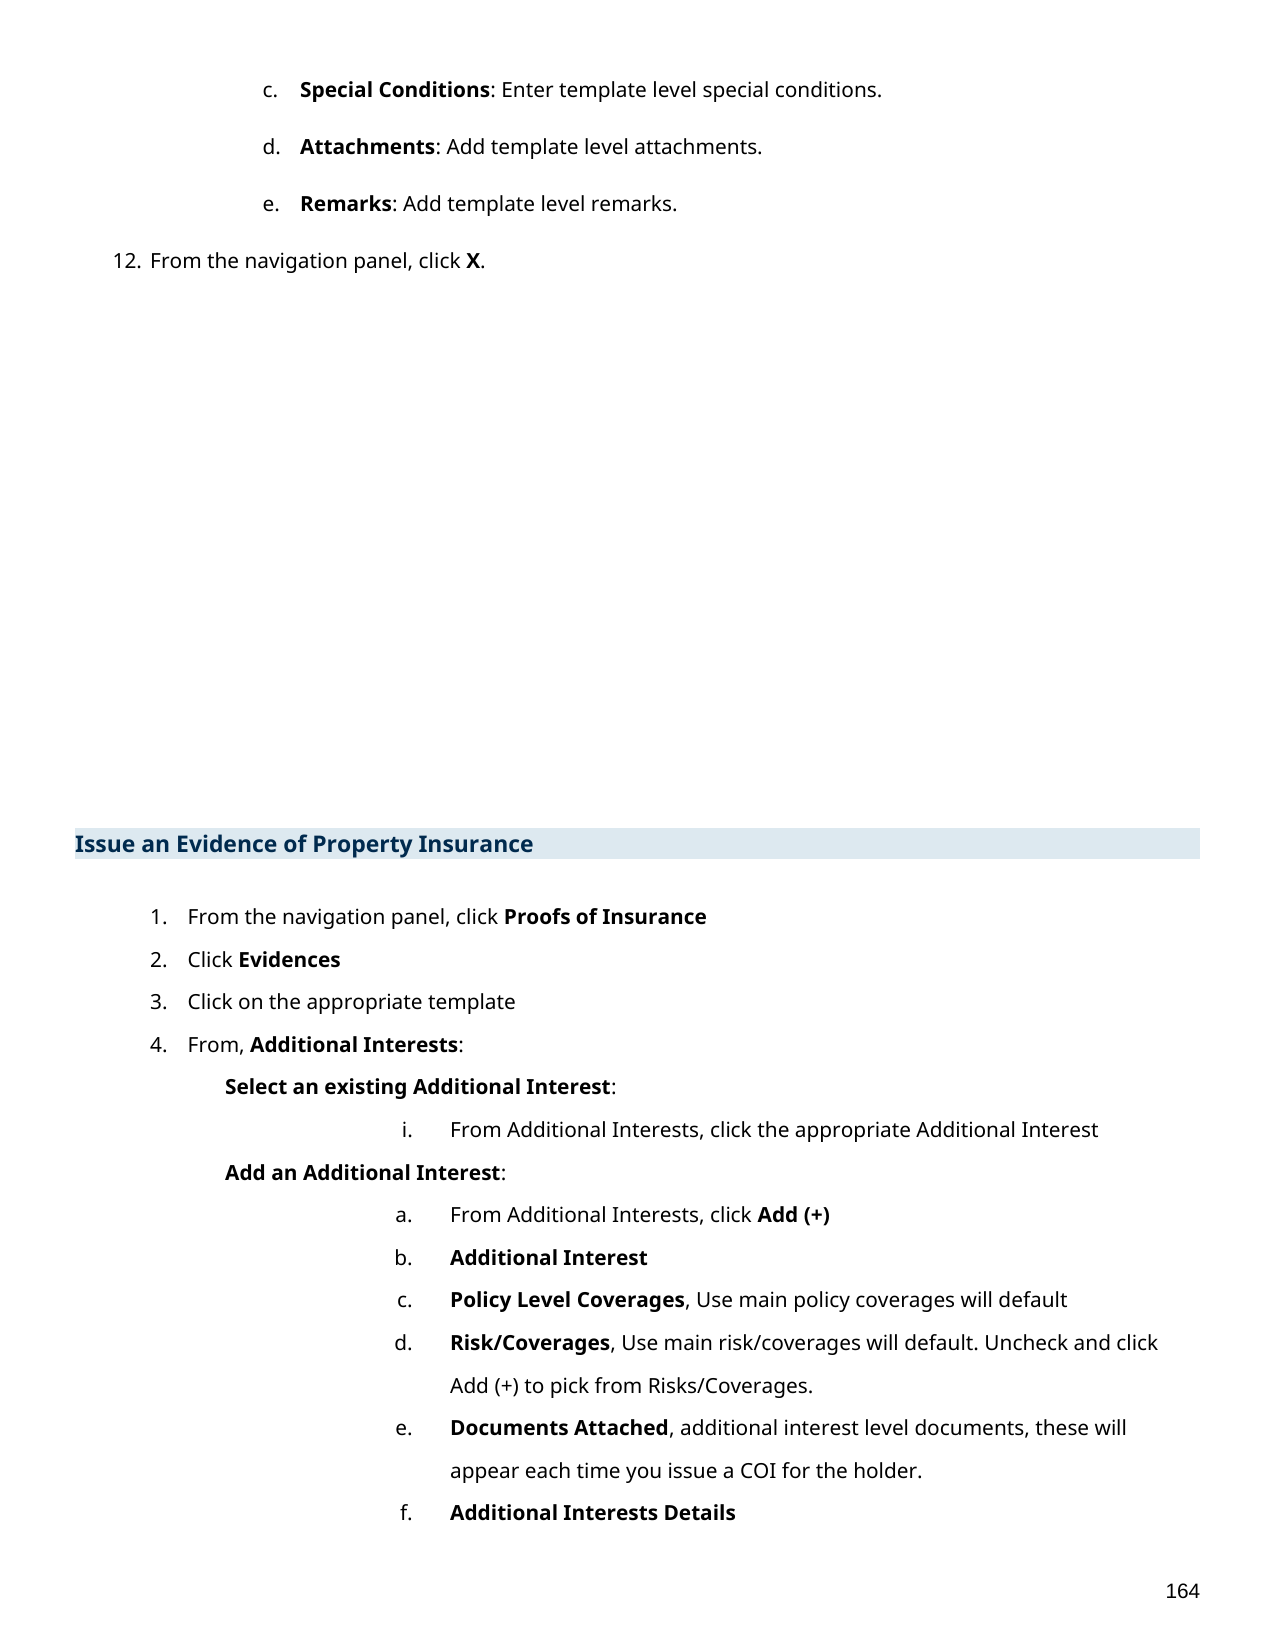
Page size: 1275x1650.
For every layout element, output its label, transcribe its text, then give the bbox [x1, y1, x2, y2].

list Click Evidences [150, 945, 1200, 973]
list From Additional Interests, click Add (+) [412, 1200, 1200, 1229]
list From Additional Interests, click the appropriate Additional Interest [412, 1115, 1200, 1143]
list Documents Attached, additional interest level documents, these will appear each time you issue a COI for the holder. [412, 1413, 1200, 1484]
subtitle Issue an Evidence of Property Insurance [75, 828, 1200, 859]
list Risk/Coverages, Use main risk/coverages will default. Uncheck and click Add (+) to pick from Risks/Coverages. [412, 1328, 1200, 1399]
list Attachments: Add template level attachments. [262, 132, 1200, 161]
list Special Conditions: Enter template level special conditions. [262, 75, 1200, 104]
list Click on the appropriate template [150, 987, 1200, 1016]
list From the navigation panel, click X. [112, 246, 1200, 274]
list From, Additional Interests: [150, 1030, 1200, 1058]
list Policy Level Coverages, Use main policy coverages will default [412, 1286, 1200, 1314]
text Add an Additional Interest: [187, 1158, 1200, 1186]
list Additional Interests Details [412, 1498, 1200, 1527]
text Select an existing Additional Interest: [150, 1072, 1200, 1101]
list Remarks: Add template level remarks. [262, 189, 1200, 217]
list From the navigation panel, click Proofs of Insurance [150, 902, 1200, 931]
list Additional Interest [412, 1243, 1200, 1271]
